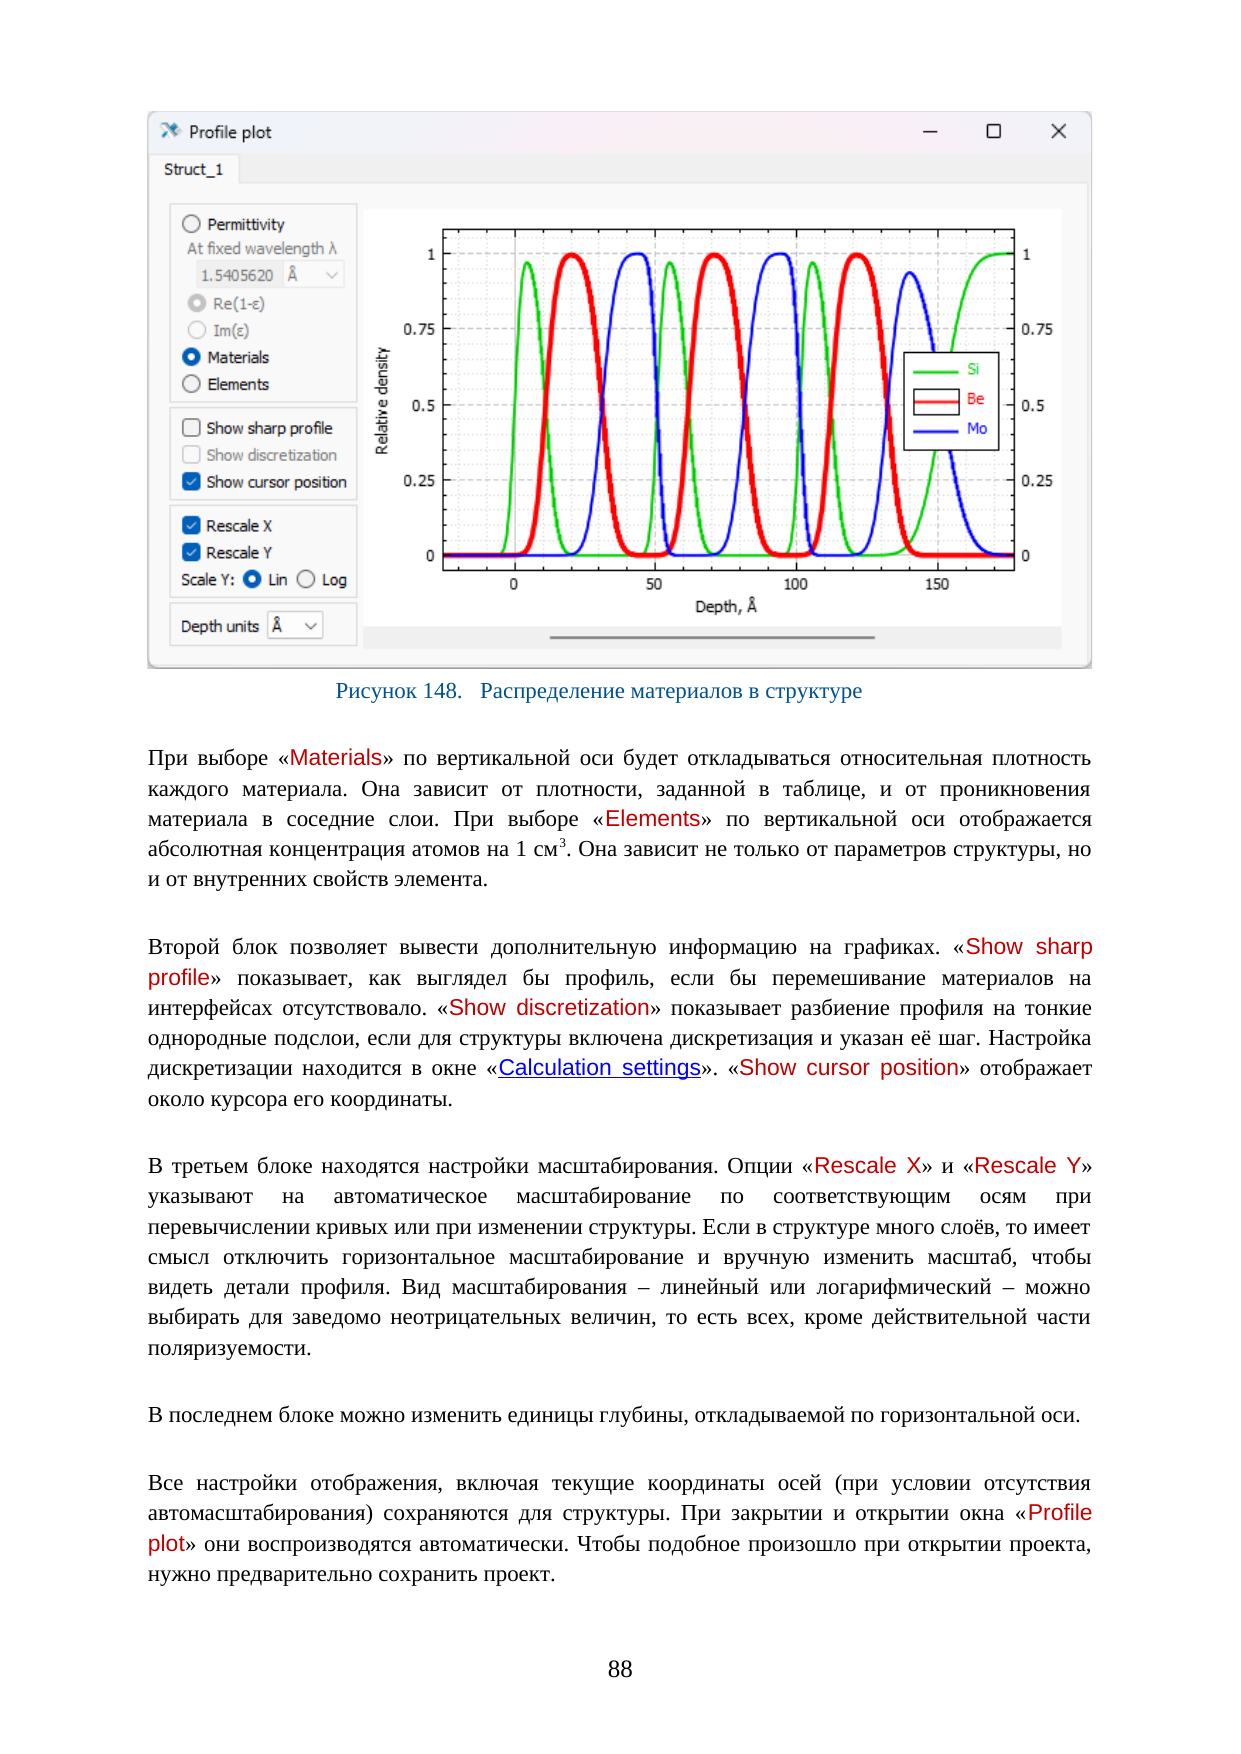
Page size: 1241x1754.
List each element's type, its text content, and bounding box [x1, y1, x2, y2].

text Все настройки отображения, включая текущие координаты осей (при условии отсутствия автомасштабирования) сохраняются для структуры. При закрытии и открытии окна «Profile plot» они воспроизводятся автоматически. Чтобы подобное произошло при открытии проекта, нужно предварительно сохранить проект. [148, 1469, 1093, 1586]
list Распределение материалов в структуре [178, 669, 1093, 703]
text В последнем блоке можно изменить единицы глубины, откладываемой по горизонтальной оси. [148, 1401, 1093, 1428]
text В третьем блоке находятся настройки масштабирования. Опции «Rescale X» и «Rescale Y» указывают на автоматическое масштабирование по соответствующим осям при перевычислении кривых или при изменении структуры. Если в структуре много слоёв, то имеет смысл отключить горизонтальное масштабирование и вручную изменить масштаб, чтобы видеть детали профиля. Вид масштабирования – линейный или логарифмический – можно выбирать для заведомо неотрицательных величин, то есть всех, кроме действительной части поляризуемости. [148, 1152, 1093, 1360]
text Второй блок позволяет вывести дополнительную информацию на графиках. «Show sharp profile» показывает, как выглядел бы профиль, если бы перемешивание материалов на интерфейсах отсутствовало. «Show discretization» показывает разбиение профиля на тонкие однородные подслои, если для структуры включена дискретизация и указан её шаг. Настройка дискретизации находится в окне «Calculation settings». «Show cursor position» отображает около курсора его координаты. [148, 933, 1093, 1111]
text При выборе «Materials» по вертикальной оси будет откладываться относительная плотность каждого материала. Она зависит от плотности, заданной в таблице, и от проникновения материала в соседние слои. При выборе «Elements» по вертикальной оси отображается абсолютная концентрация атомов на 1 см3. Она зависит не только от параметров структуры, но и от внутренних свойств элемента. [148, 744, 1093, 892]
picture [147, 111, 1093, 669]
